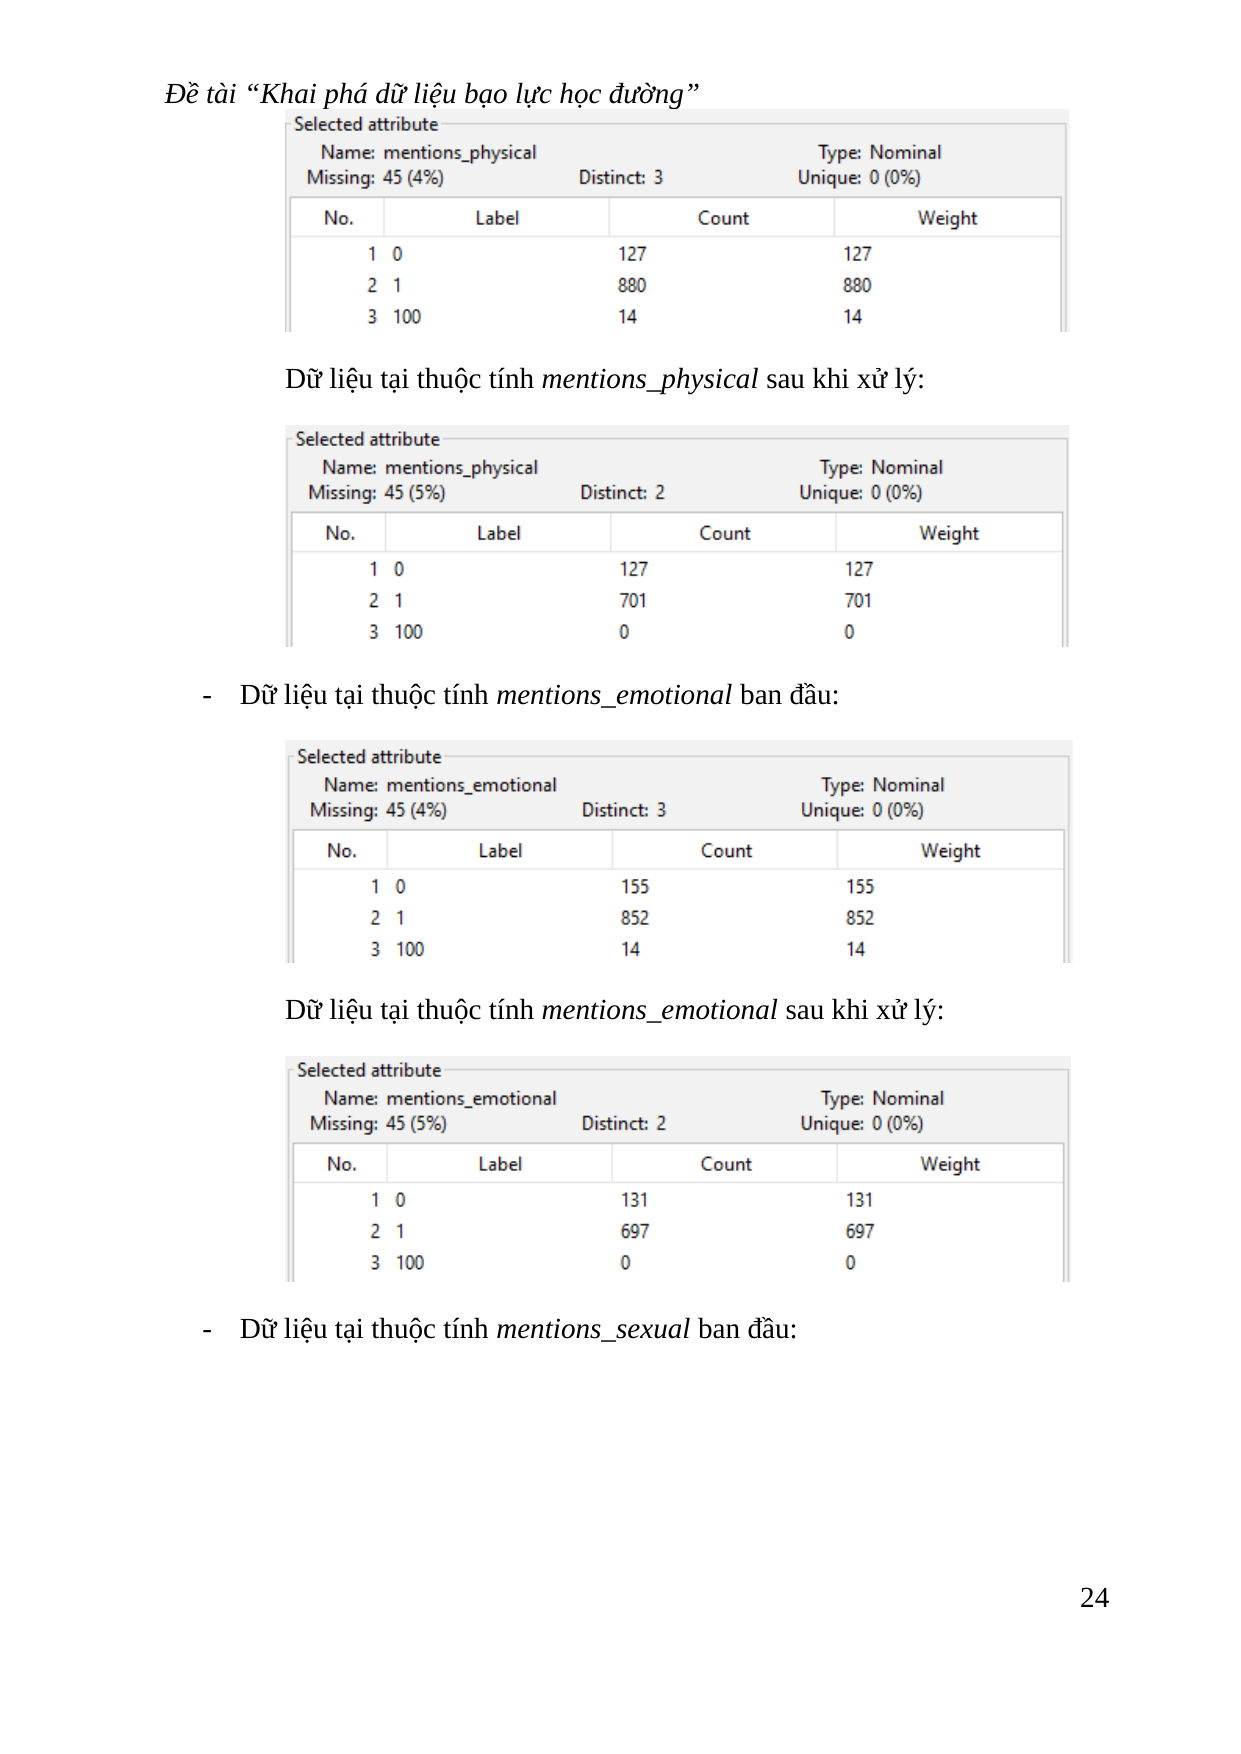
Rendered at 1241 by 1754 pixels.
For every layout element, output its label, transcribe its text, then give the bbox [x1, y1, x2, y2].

picture [285, 109, 1070, 332]
text Dữ liệu tại thuộc tính mentions_emotional sau khi xử lý: [239, 992, 1109, 1026]
text Dữ liệu tại thuộc tính mentions_physical sau khi xử lý: [239, 361, 1109, 395]
picture [285, 1056, 1071, 1282]
picture [285, 425, 1070, 647]
list Dữ liệu tại thuộc tính mentions_emotional ban đầu: [202, 677, 1109, 710]
picture [285, 740, 1073, 963]
list Dữ liệu tại thuộc tính mentions_sexual ban đầu: [202, 1311, 1109, 1345]
